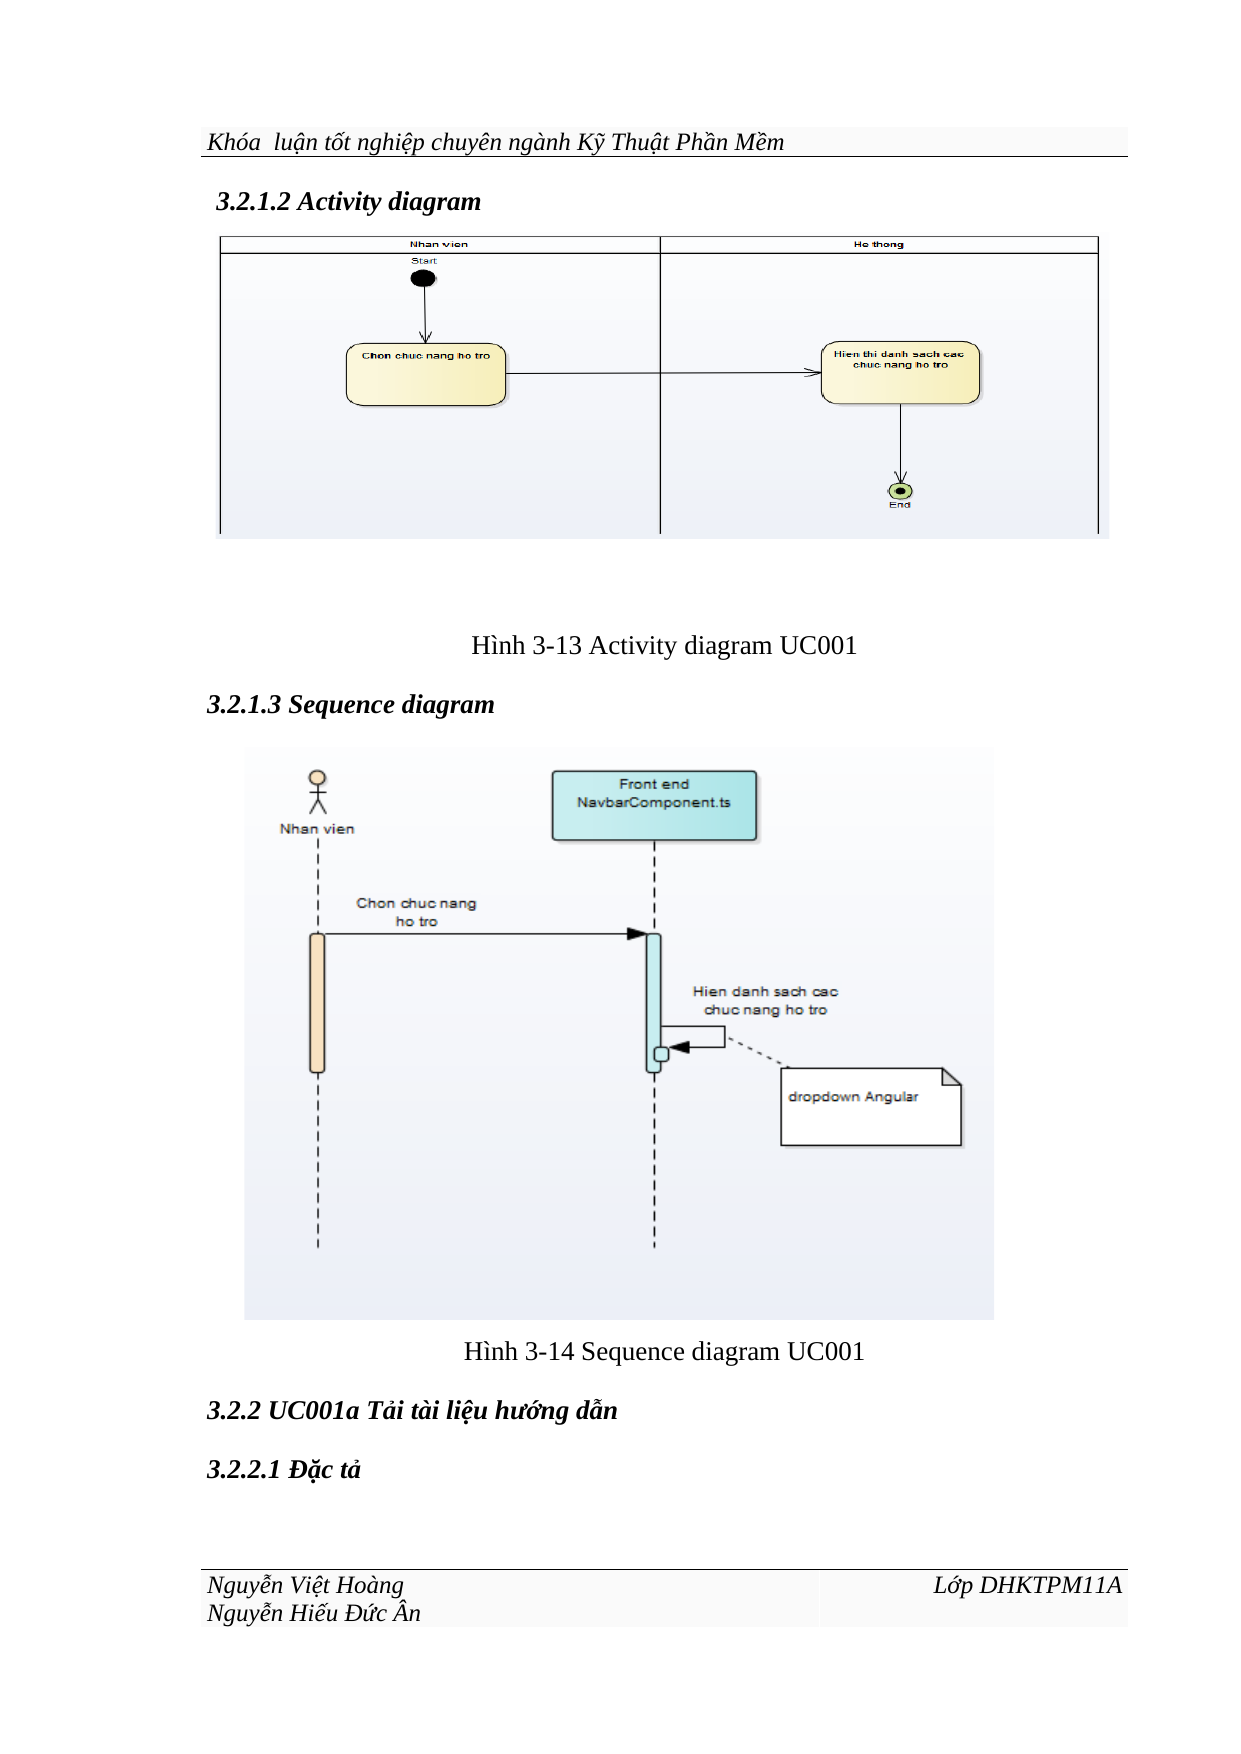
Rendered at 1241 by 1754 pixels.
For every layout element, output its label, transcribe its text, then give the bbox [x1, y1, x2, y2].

subtitle Sequence diagram [207, 688, 1122, 719]
text Hình - Activity diagram UC001 [207, 629, 1122, 660]
picture [215, 232, 1110, 539]
text Hình - Sequence diagram UC001 [207, 1335, 1122, 1366]
subtitle Activity diagram [216, 185, 1122, 216]
picture [244, 747, 995, 1320]
subtitle UC001a Tải tài liệu hướng dẫn [207, 1394, 1122, 1425]
subtitle Đặc tả [207, 1453, 1122, 1484]
